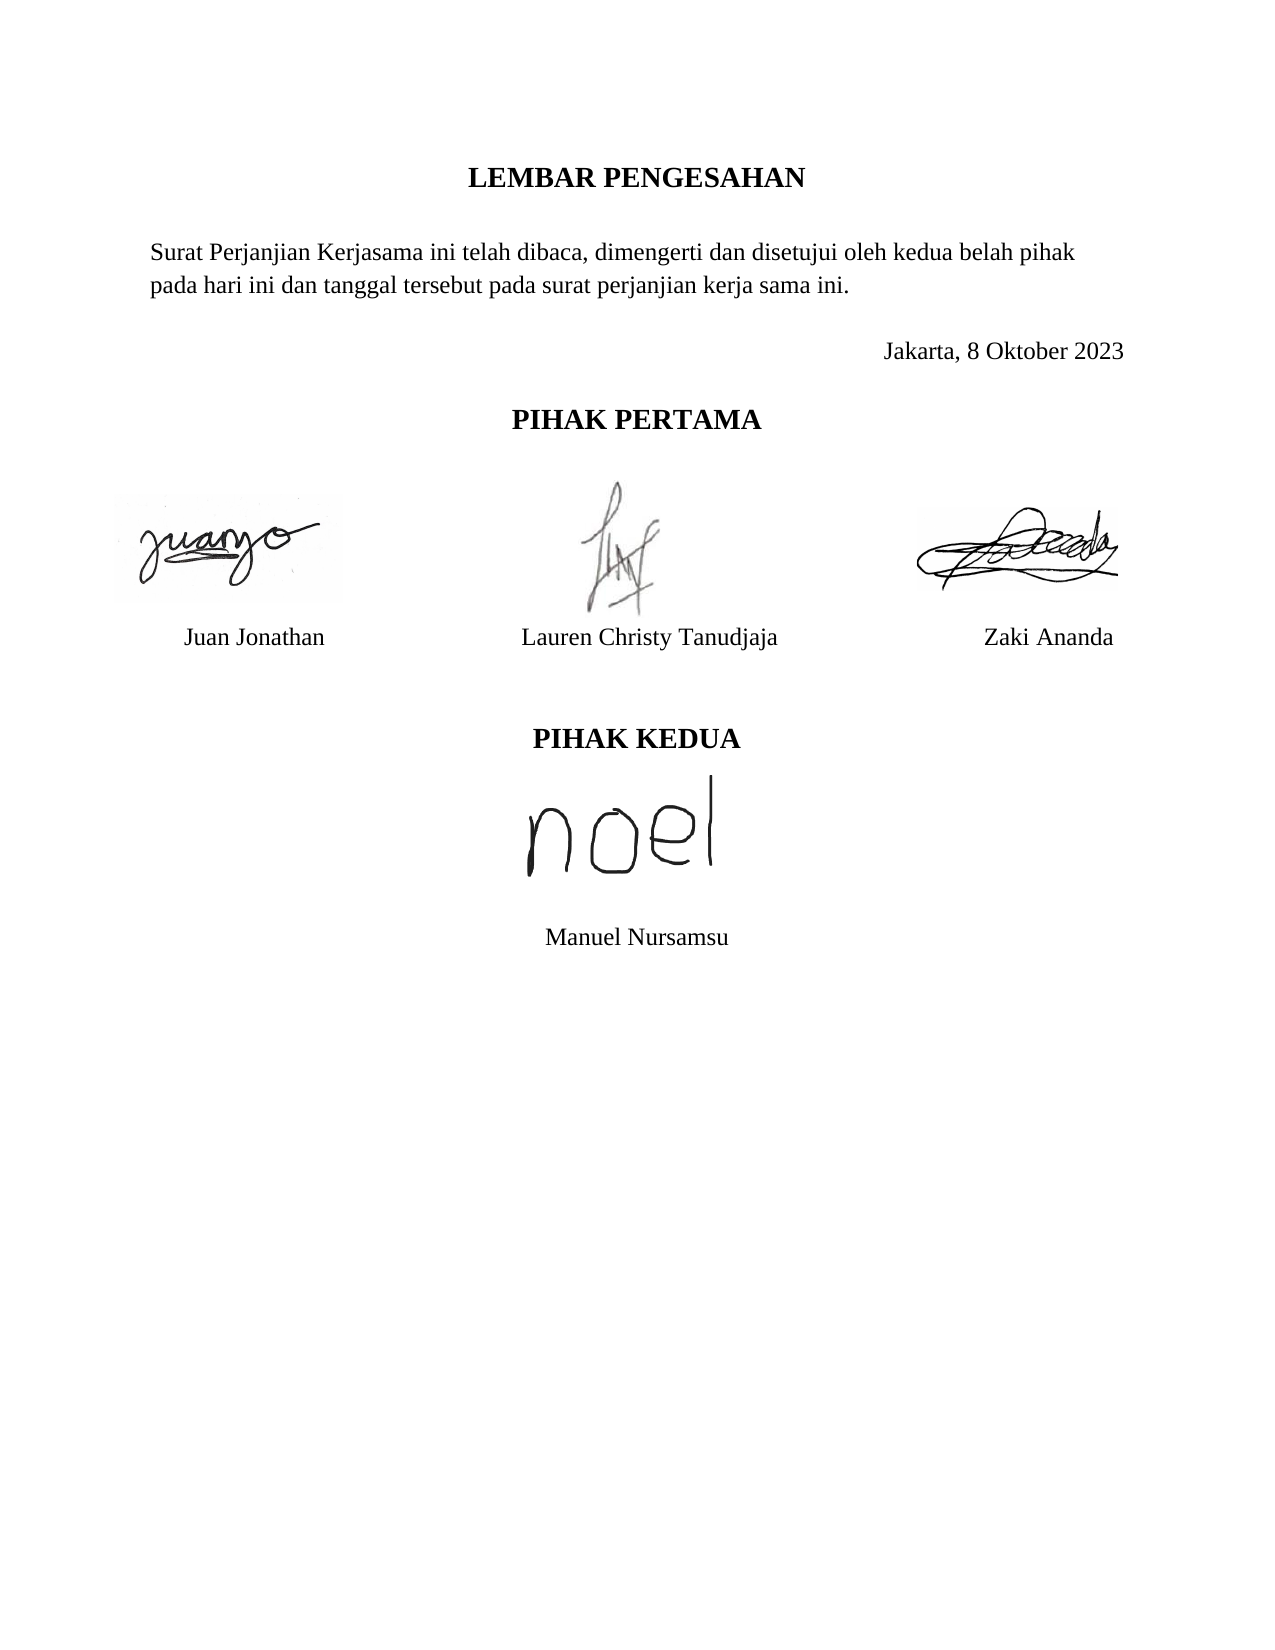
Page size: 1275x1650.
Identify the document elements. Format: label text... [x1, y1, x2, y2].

text PIHAK KEDUA [344, 721, 929, 754]
text LEMBAR PENGESAHAN [344, 160, 929, 194]
text Jakarta, 8 Oktober 2023 [102, 336, 1124, 365]
picture [113, 494, 343, 603]
text PIHAK PERTAMA [344, 402, 929, 436]
picture [577, 480, 661, 618]
picture [527, 775, 713, 877]
text Surat Perjanjian Kerjasama ini telah dibaca, dimengerti dan disetujui oleh kedua belah pihak pada hari ini dan tanggal tersebut pada surat perjanjian kerja sama ini. [150, 237, 1111, 299]
picture [916, 507, 1119, 591]
text Manuel Nursamsu [344, 922, 929, 951]
